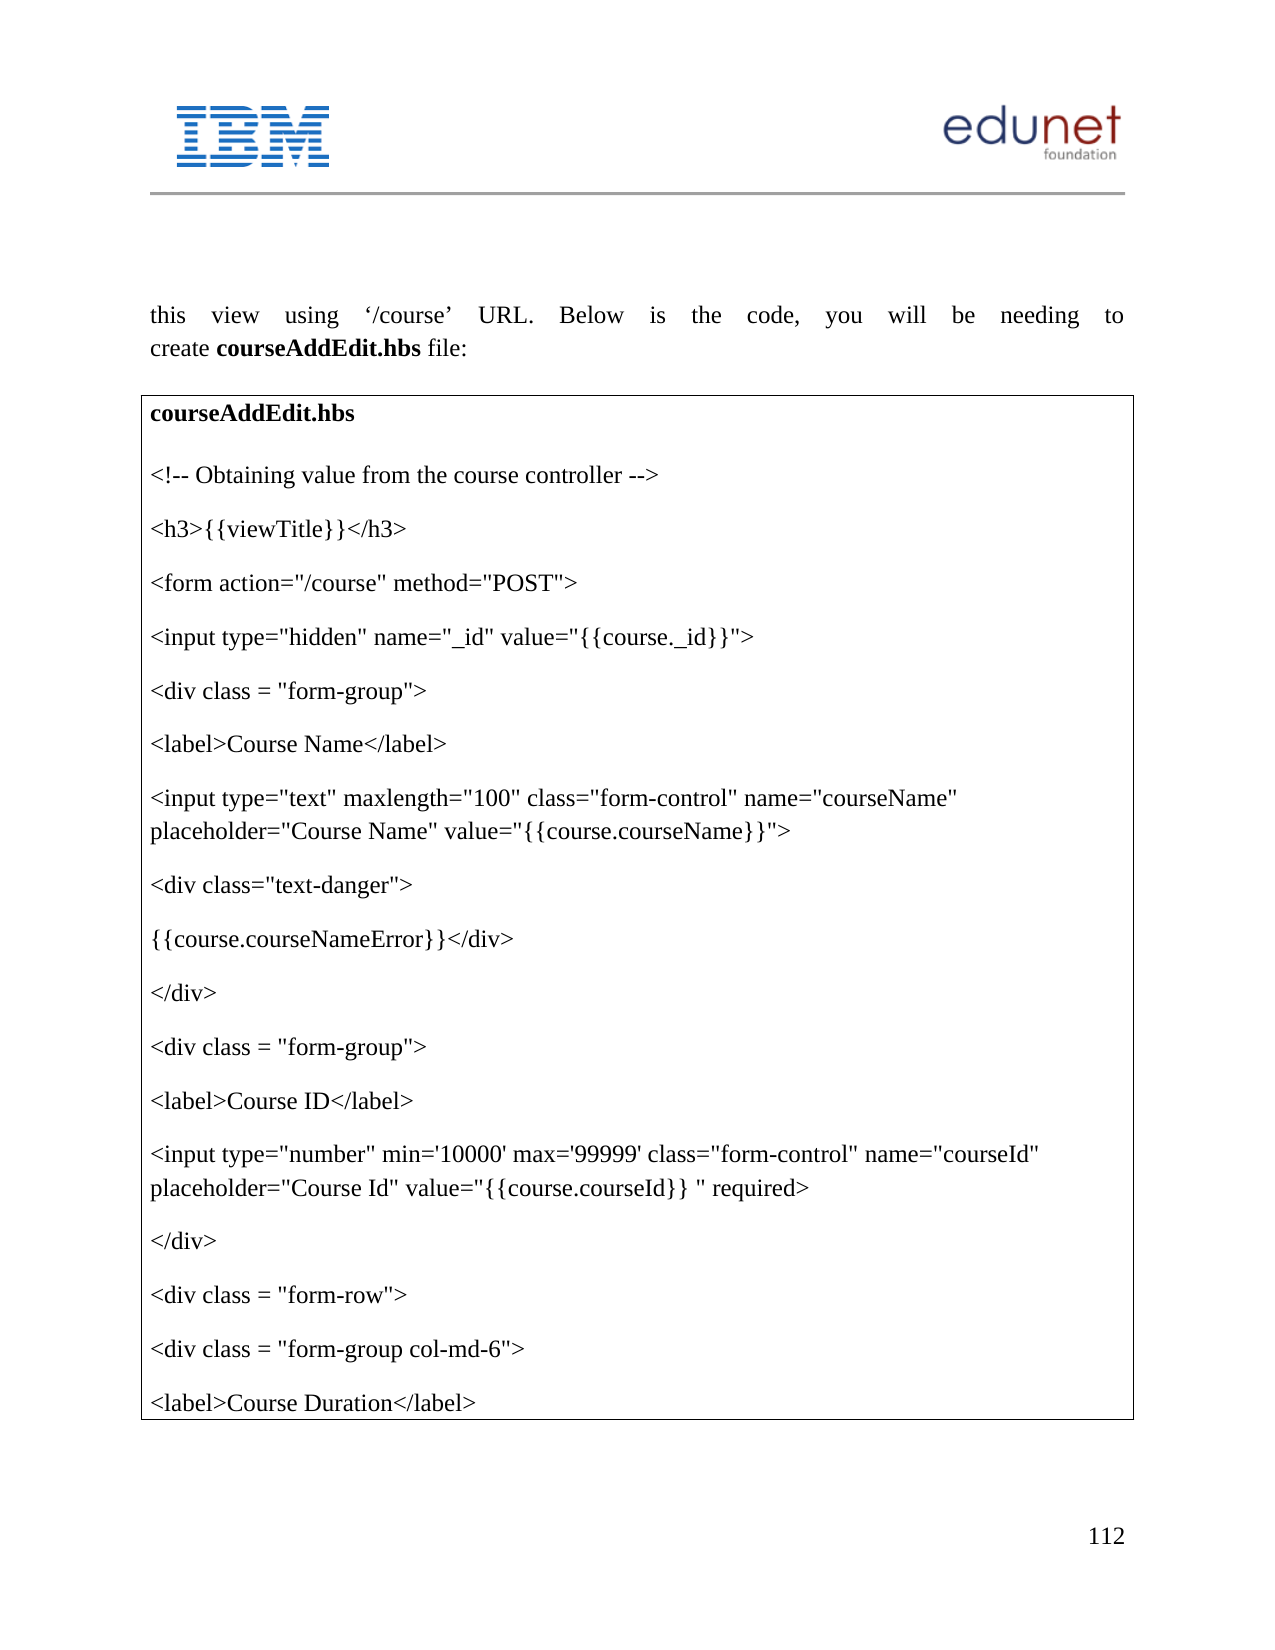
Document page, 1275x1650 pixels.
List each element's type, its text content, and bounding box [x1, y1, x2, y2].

text </div> [142, 975, 1133, 1007]
text <input type="text" maxlength="100" class="form-control" name="courseName" placeholder="Course Name" value="{{course.courseName}}"> [142, 780, 1133, 845]
picture [176, 106, 329, 167]
text <div class = "form-group col-md-6"> [142, 1331, 1133, 1363]
text <h3>{{viewTitle}}</h3> [142, 511, 1133, 543]
text <label>Course ID</label> [142, 1083, 1133, 1114]
text <form action="/course" method="POST"> [142, 565, 1133, 597]
text <label>Course Duration</label> [142, 1385, 1133, 1419]
text {{course.courseNameError}}</div> [142, 921, 1133, 953]
text <div class = "form-row"> [142, 1277, 1133, 1309]
text <div class = "form-group"> [142, 673, 1133, 704]
text <div class="text-danger"> [142, 867, 1133, 899]
text <!-- Obtaining value from the course controller --> [142, 457, 1133, 489]
text <input type="hidden" name="_id" value="{{course._id}}"> [142, 619, 1133, 651]
text </div> [142, 1223, 1133, 1255]
text <div class = "form-group"> [142, 1029, 1133, 1061]
text courseAddEdit.hbs [142, 396, 1133, 427]
picture [941, 95, 1125, 167]
text <label>Course Name</label> [142, 726, 1133, 758]
text <input type="number" min='10000' max='99999' class="form-control" name="courseId" placeholder="Course Id" value="{{course.courseId}} " required> [142, 1136, 1133, 1201]
